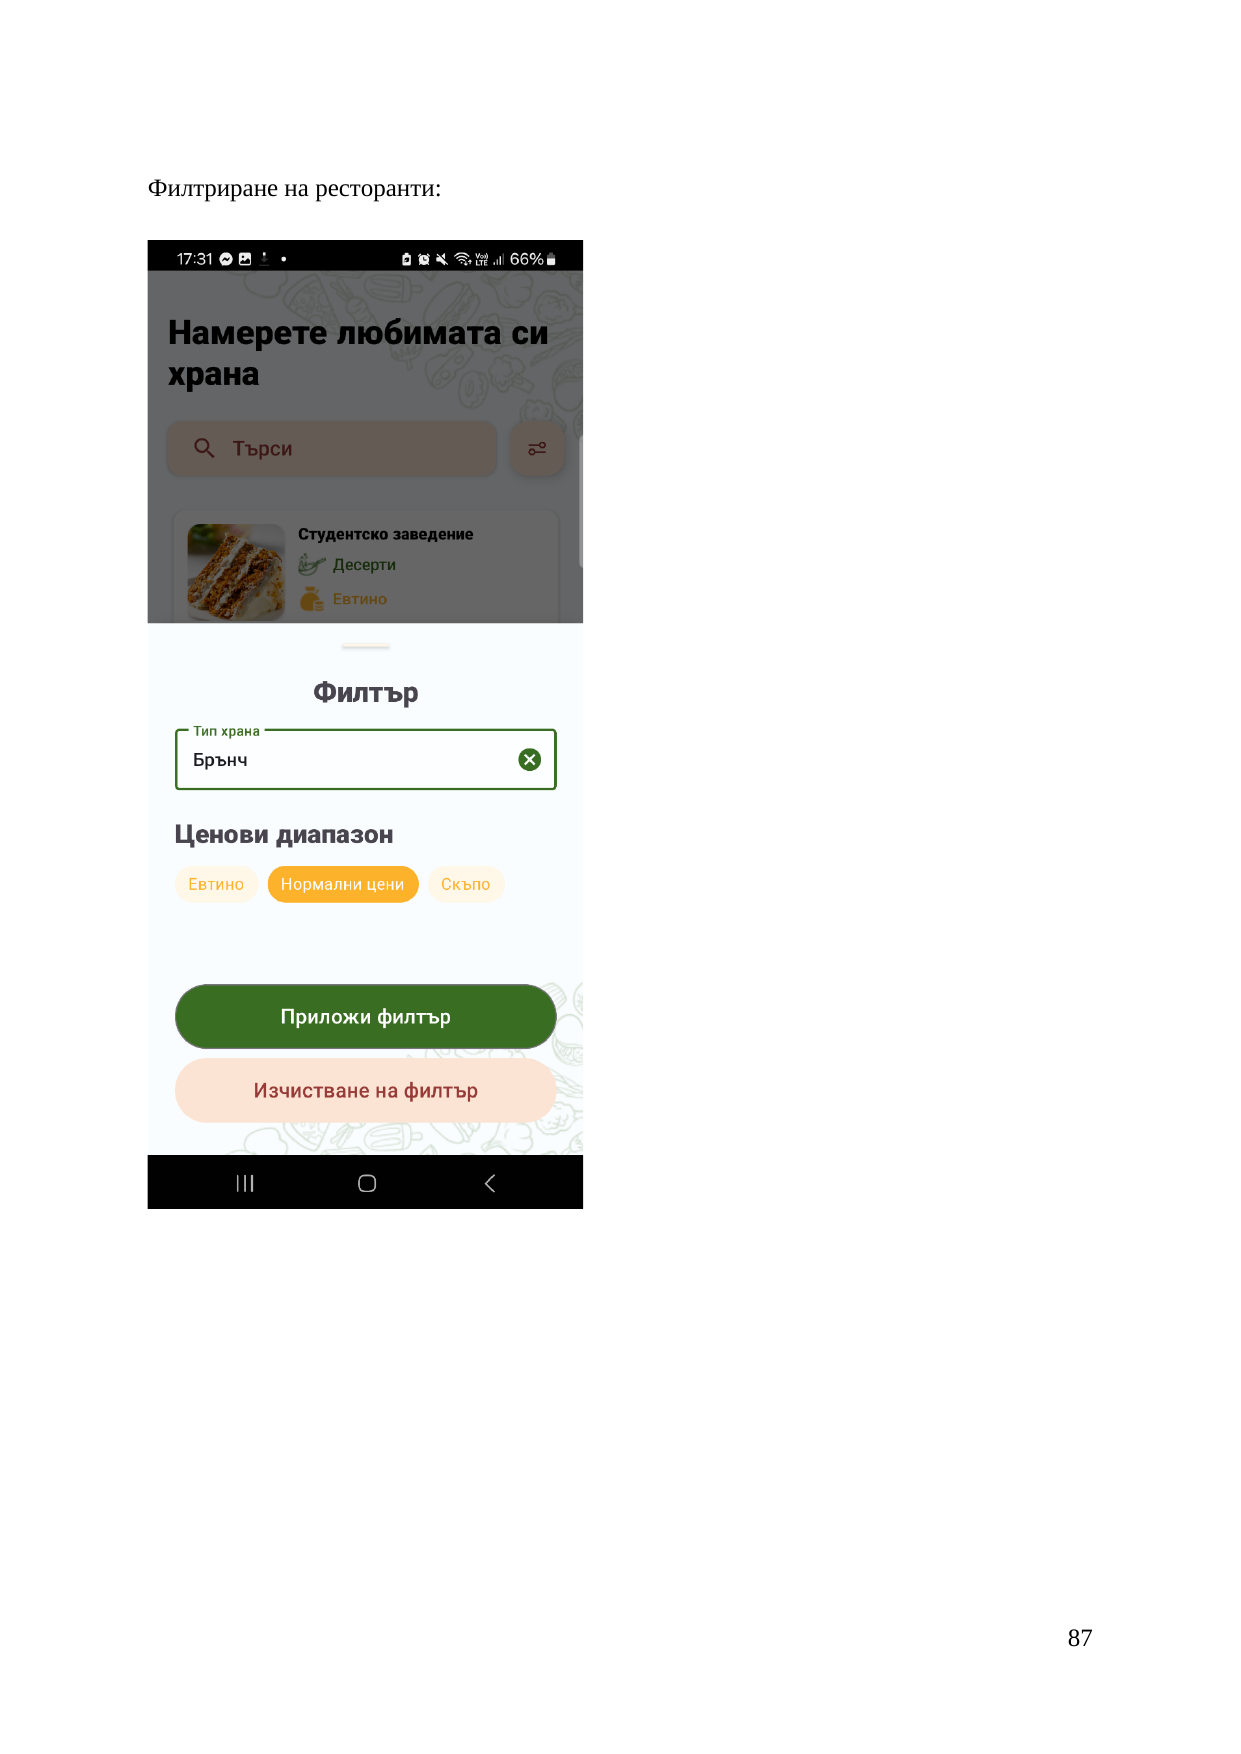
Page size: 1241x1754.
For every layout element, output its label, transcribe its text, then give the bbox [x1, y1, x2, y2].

text Филтриране на ресторанти: [148, 173, 583, 201]
picture [147, 240, 584, 1209]
